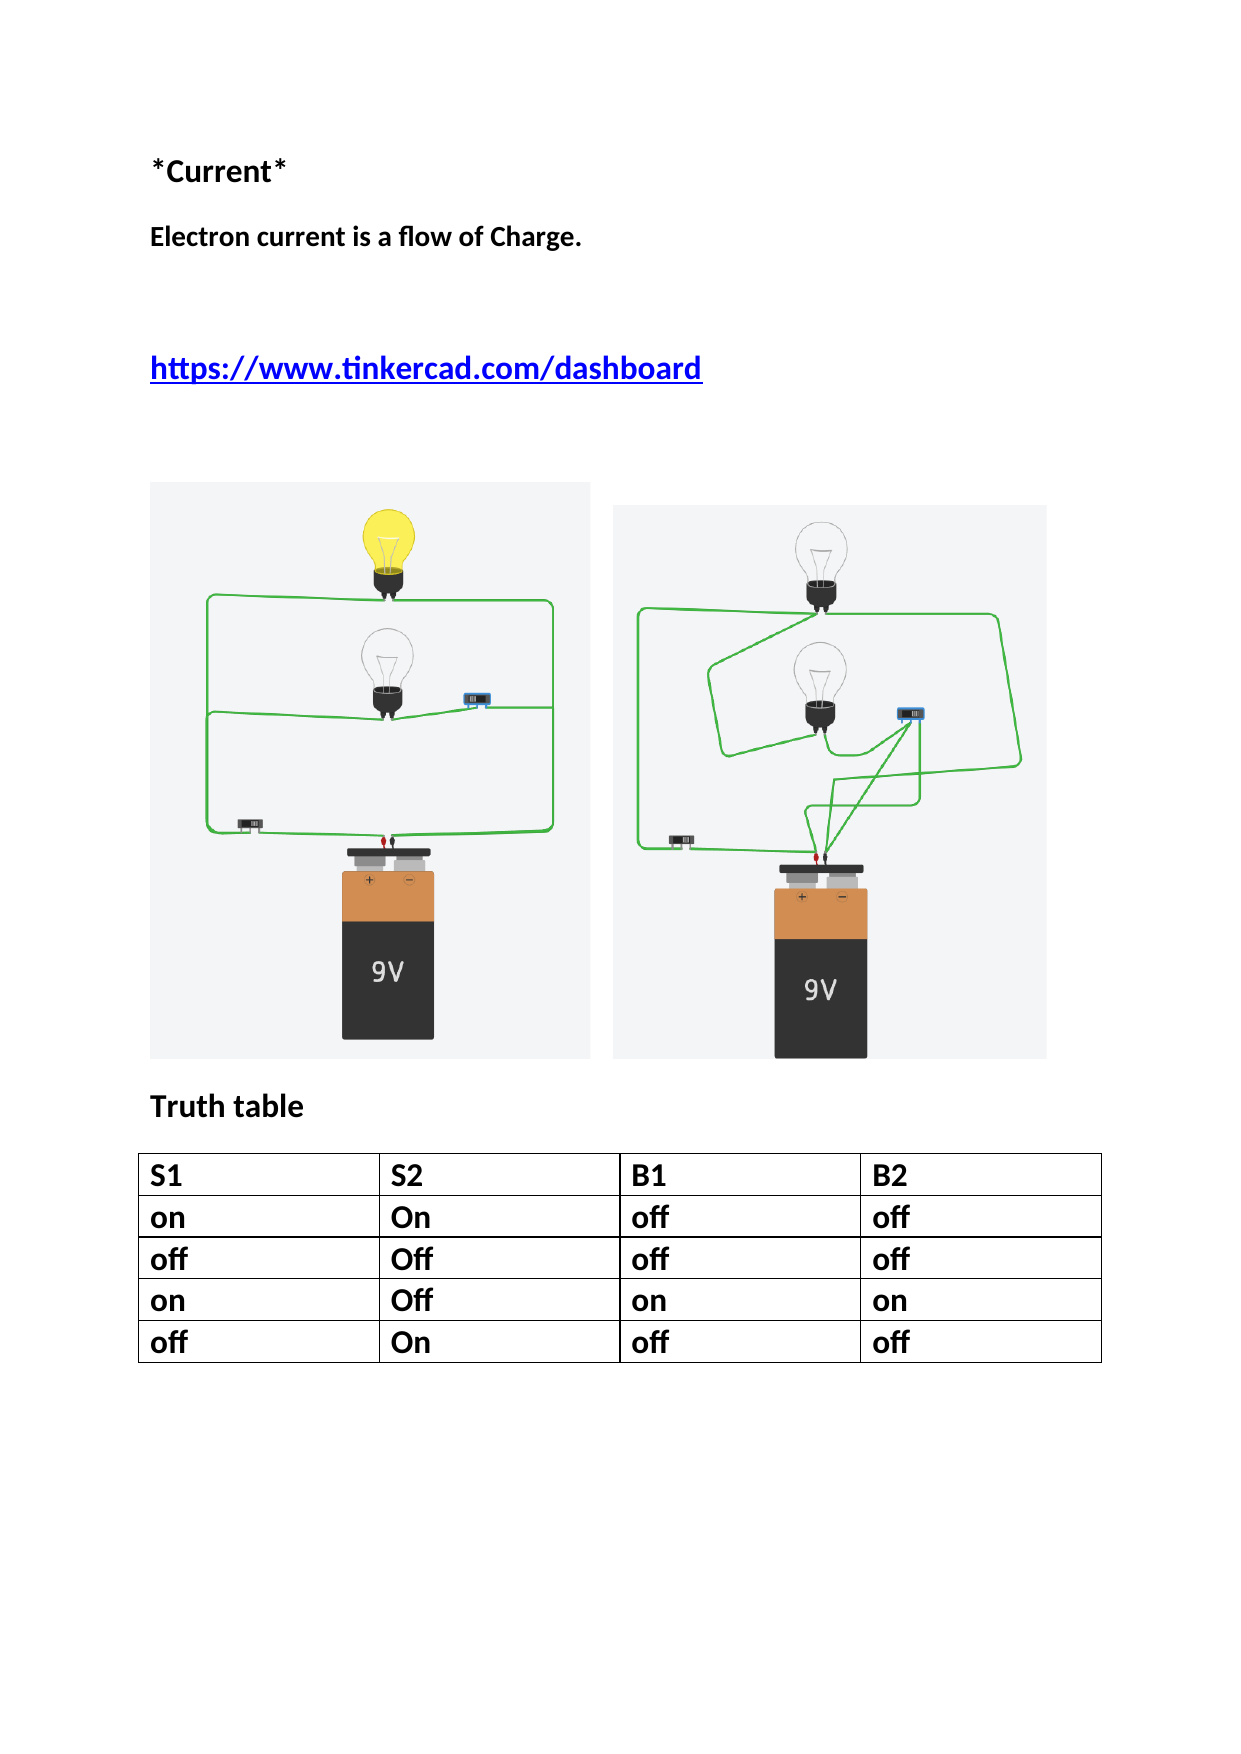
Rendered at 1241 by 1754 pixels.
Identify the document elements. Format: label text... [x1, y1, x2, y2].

table_cell on [139, 1279, 379, 1320]
table_cell on [861, 1279, 1101, 1320]
text Electron current is a flow of Charge. [150, 218, 1090, 253]
table_cell off [861, 1238, 1101, 1278]
table_cell off [139, 1321, 379, 1362]
table_cell on [621, 1279, 860, 1320]
table_cell On [380, 1321, 619, 1362]
table_cell off [861, 1321, 1101, 1362]
table_header S1 [139, 1154, 379, 1195]
table_header B2 [861, 1154, 1101, 1195]
table_cell off [861, 1196, 1101, 1236]
picture [613, 505, 1047, 1059]
table_cell on [139, 1196, 379, 1236]
text https://www.tinkercad.com/dashboard [150, 347, 1090, 388]
table_cell off [621, 1238, 860, 1278]
table_header B1 [621, 1154, 860, 1195]
picture [150, 482, 591, 1059]
table_header S2 [380, 1154, 619, 1195]
table_cell On [380, 1196, 619, 1236]
text Truth table [150, 1085, 1090, 1126]
table_cell off [621, 1196, 860, 1236]
text *Current* [150, 150, 1090, 191]
table_cell off [621, 1321, 860, 1362]
table_cell off [139, 1238, 379, 1278]
table_cell Off [380, 1279, 619, 1320]
table_cell Off [380, 1238, 619, 1278]
